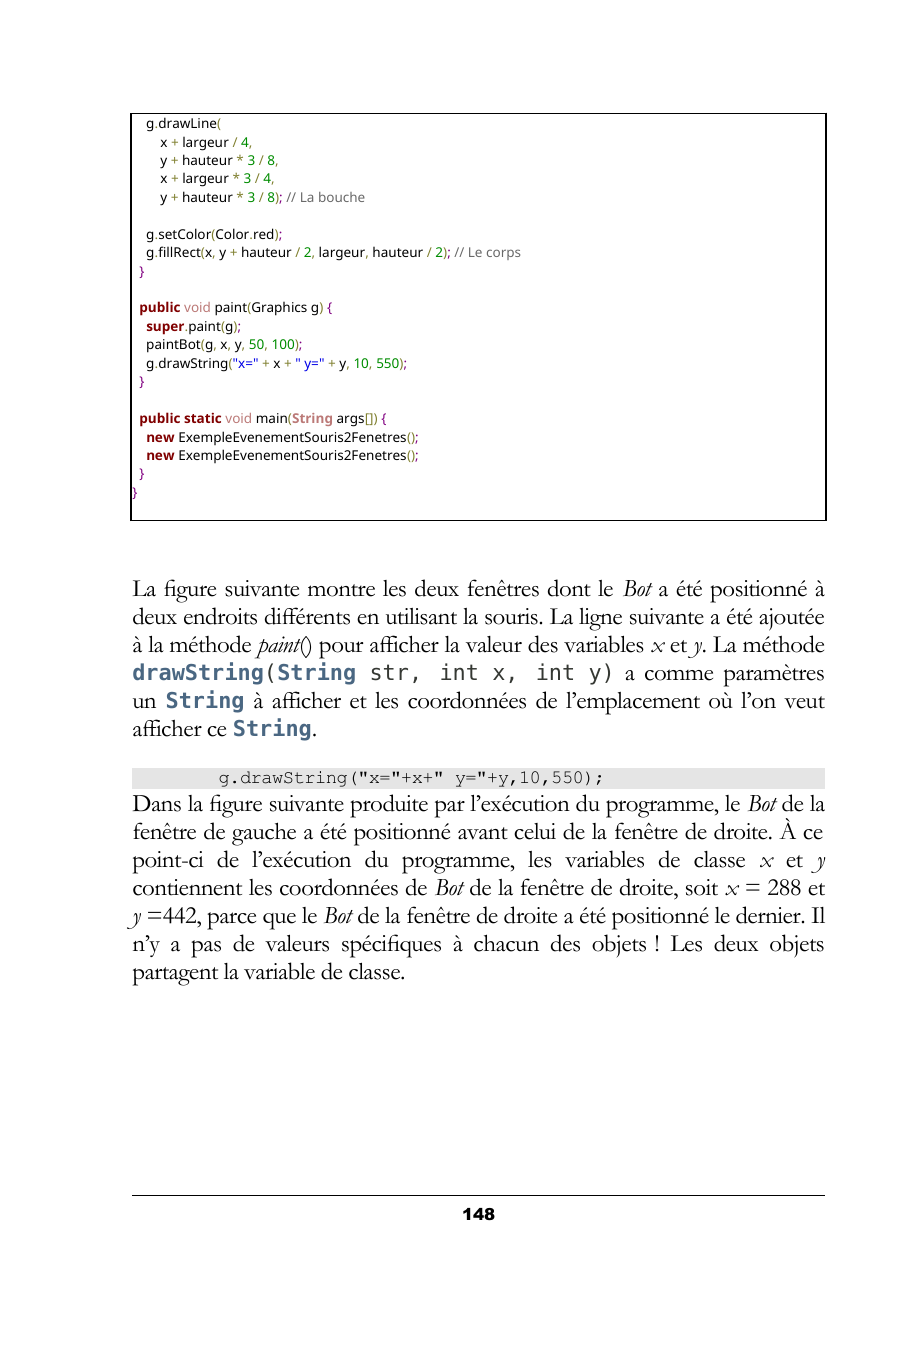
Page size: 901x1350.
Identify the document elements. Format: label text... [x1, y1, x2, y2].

text x + largeur * 3 / 4, [132, 169, 825, 188]
text } [132, 262, 825, 280]
text g.drawString("x="+x+" y="+y,10,550); [132, 768, 825, 789]
text Dans la figure suivante produite par l’exécution du programme, le Bot de la fenêtre de gauche a été positionné avant celui de la fenêtre de droite. À ce point-ci de l’exécution du programme, les variables de classe x et y contiennent les coordonnées de Bot de la fenêtre de droite, soit x = 288 et y =442, parce que le Bot de la fenêtre de droite a été positionné le dernier. Il n’y a pas de valeurs spécifiques à chacun des objets ! Les deux objets partagent la variable de classe. [132, 789, 825, 986]
text y + hauteur * 3 / 8); // La bouche [132, 188, 825, 206]
text paintBot(g, x, y, 50, 100); [132, 335, 825, 354]
text super.paint(g); [132, 317, 825, 335]
text g.setColor(Color.red); [132, 225, 825, 243]
text x + largeur / 4, [132, 132, 825, 151]
text g.drawString("x=" + x + " y=" + y, 10, 550); [132, 354, 825, 372]
text } [132, 372, 825, 391]
text new ExempleEvenementSouris2Fenetres(); [132, 446, 825, 464]
text public void paint(Graphics g) { [132, 298, 825, 317]
text new ExempleEvenementSouris2Fenetres(); [132, 427, 825, 446]
text La figure suivante montre les deux fenêtres dont le Bot a été positionné à deux endroits différents en utilisant la souris. La ligne suivante a été ajoutée à la méthode paint() pour afficher la valeur des variables x et y. La méthode drawString(String str, int x, int y) a comme paramètres un String à afficher et les coordonnées de l’emplacement où l’on veut afficher ce String. [132, 574, 825, 743]
text y + hauteur * 3 / 8, [132, 151, 825, 169]
text } [132, 483, 825, 501]
text } [132, 464, 825, 483]
text g.drawLine( [132, 114, 825, 132]
text g.fillRect(x, y + hauteur / 2, largeur, hauteur / 2); // Le corps [132, 243, 825, 262]
text public static void main(String args[]) { [132, 409, 825, 427]
